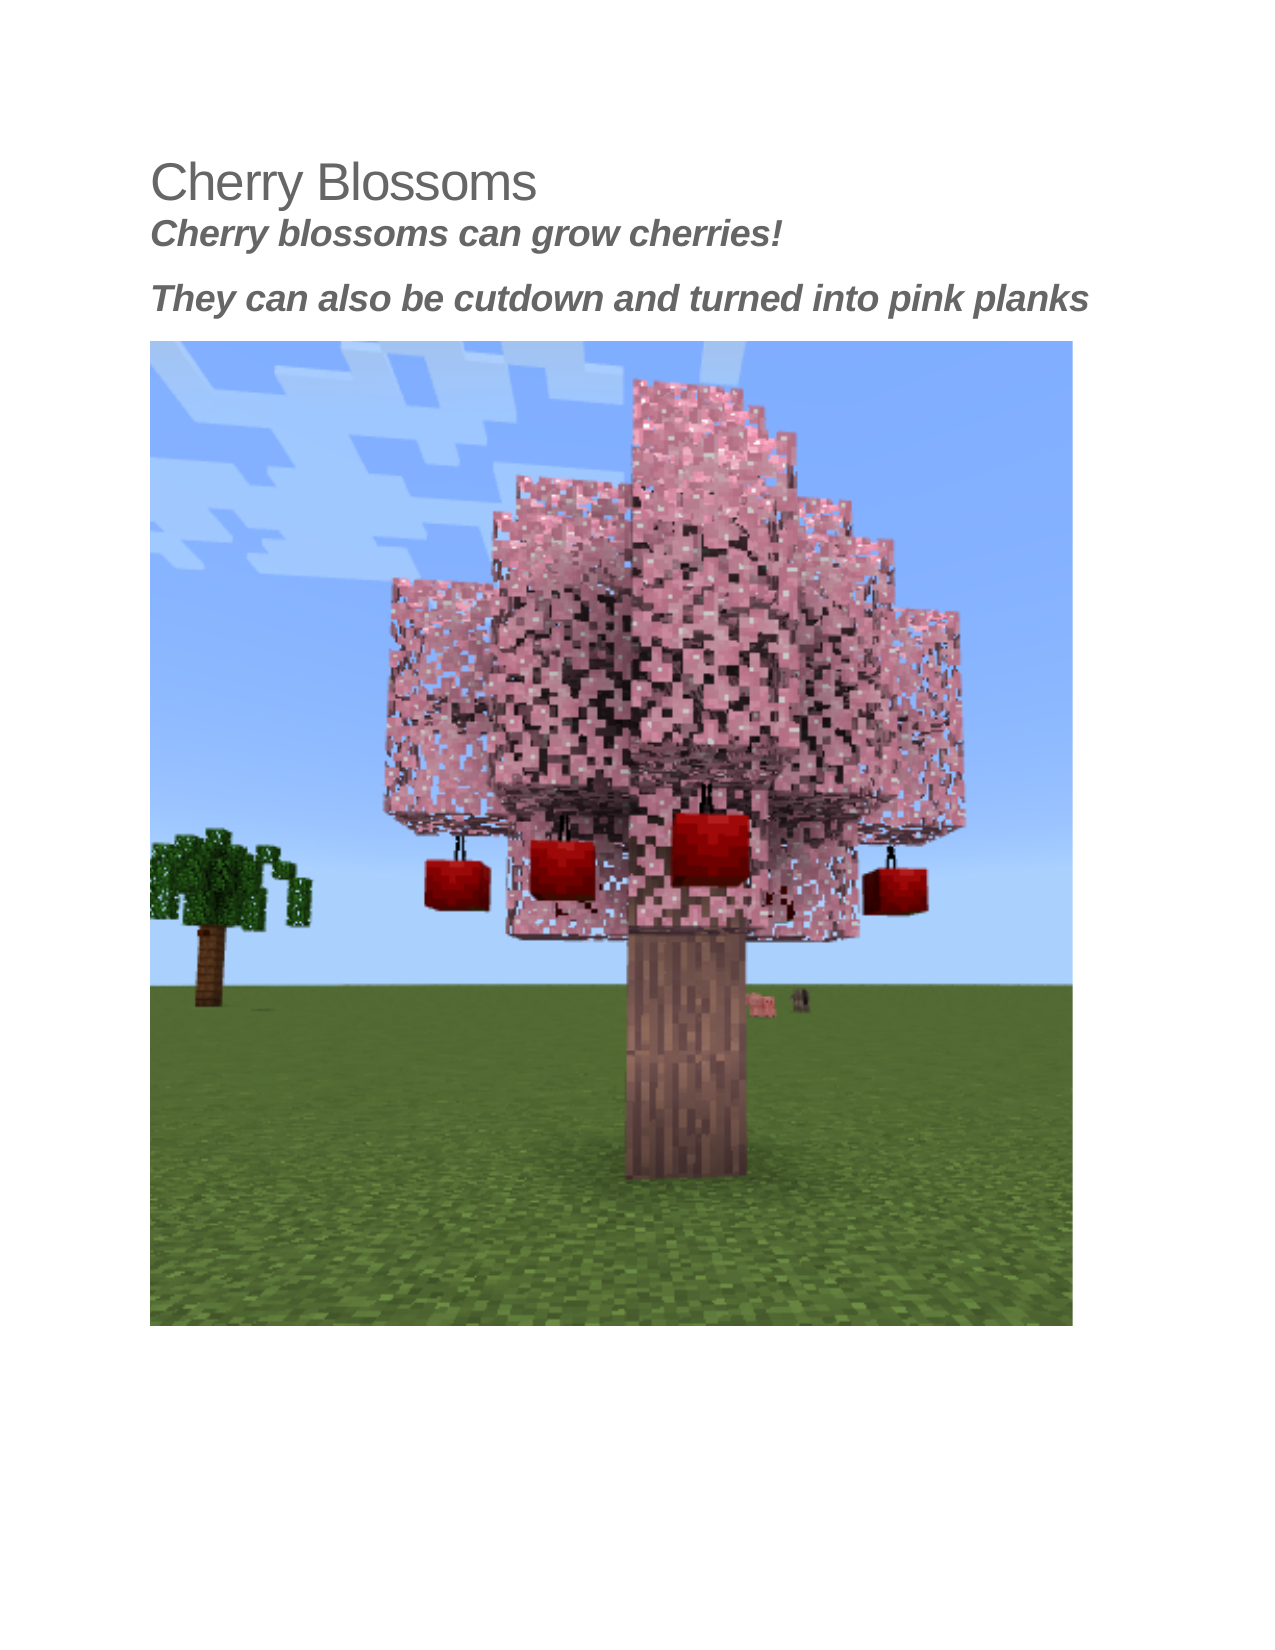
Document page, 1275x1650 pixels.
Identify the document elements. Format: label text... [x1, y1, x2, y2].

subtitle Cherry blossoms can grow cherries! [150, 211, 1125, 254]
subtitle Cherry Blossoms [150, 150, 1125, 211]
subtitle They can also be cutdown and turned into pink planks [150, 276, 1125, 319]
picture [150, 341, 1073, 1326]
